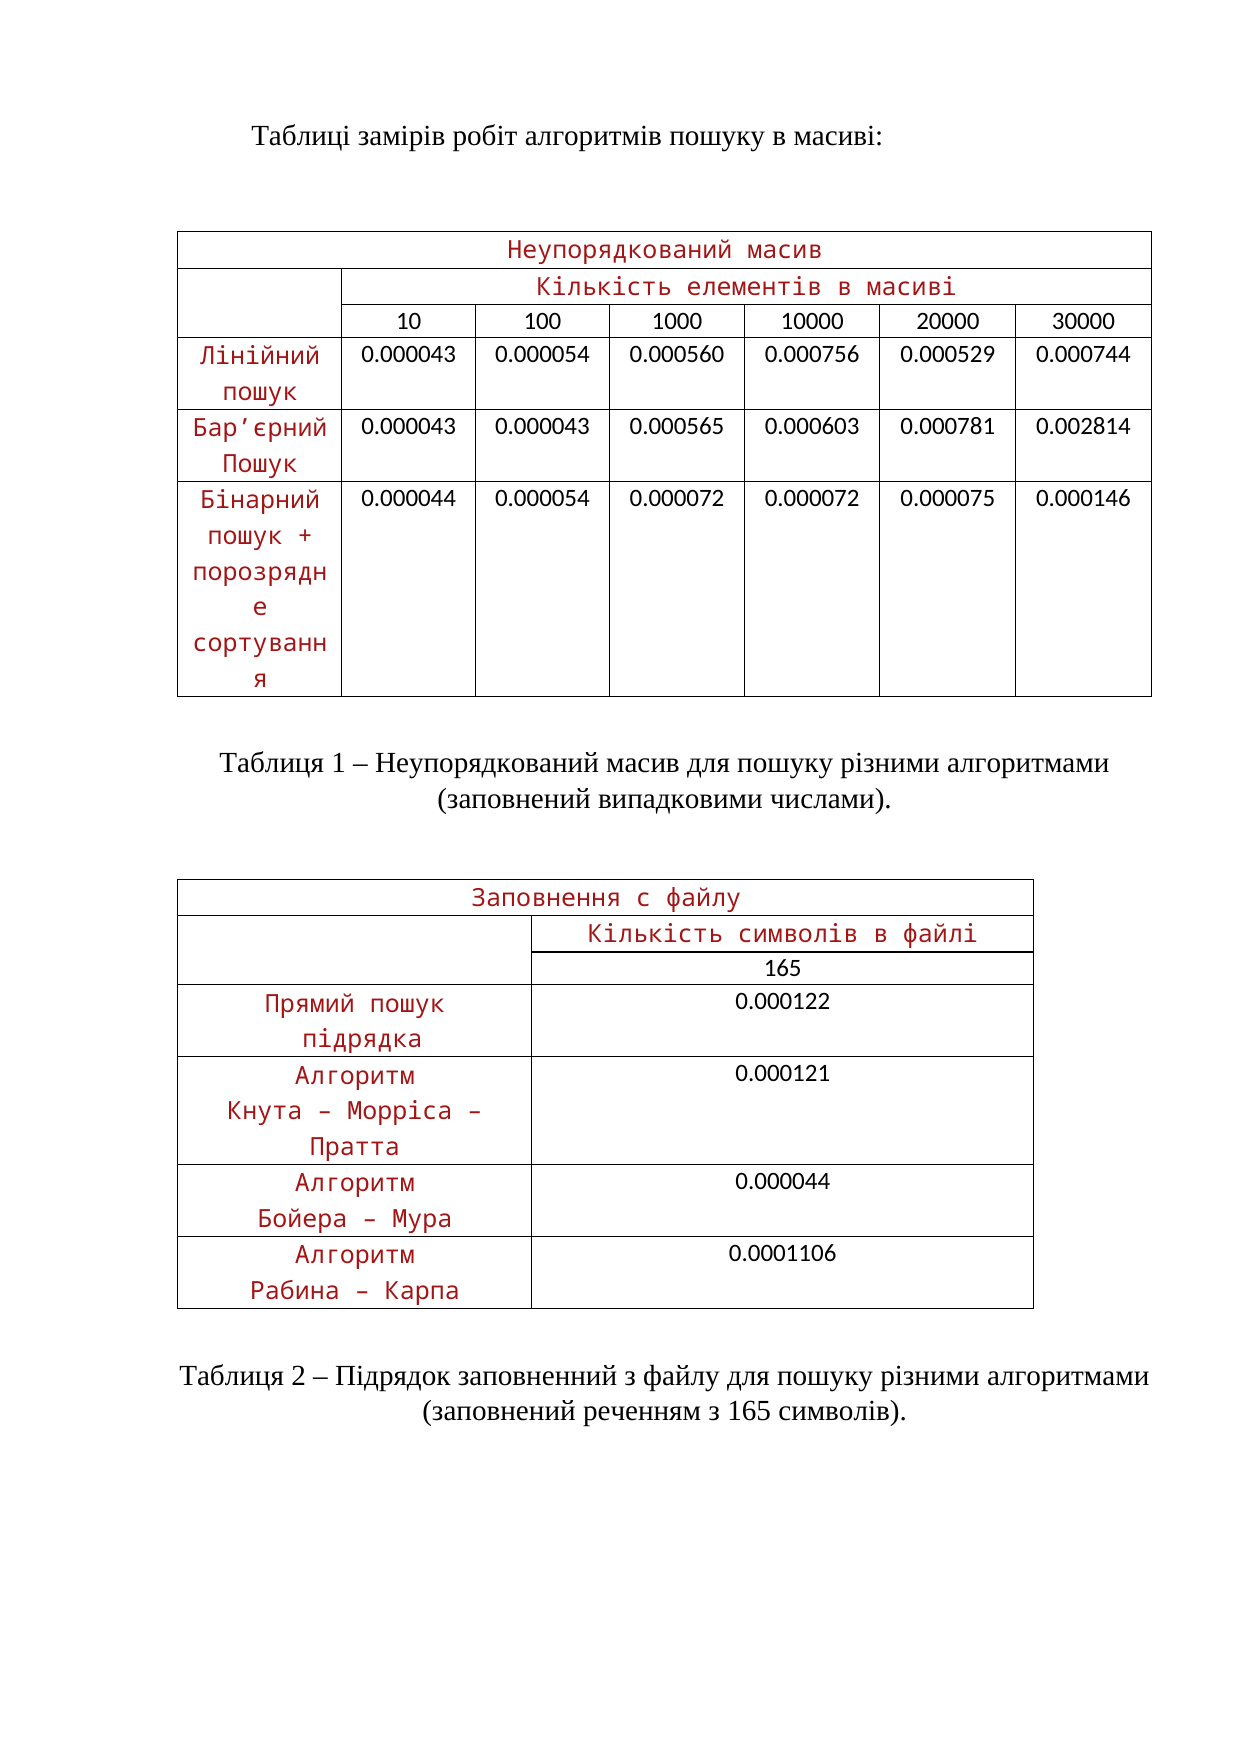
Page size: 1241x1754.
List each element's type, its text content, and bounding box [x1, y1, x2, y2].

table_cell 0.000054 [476, 482, 609, 696]
table_cell Кількість елементів в масиві [342, 269, 1151, 304]
table_cell Алгоритм Рабина – Карпа [178, 1237, 531, 1308]
table_cell 0.000072 [610, 482, 744, 696]
table_cell 0.000529 [880, 338, 1015, 409]
table_cell 0.000054 [476, 338, 609, 409]
table_cell 1000 [610, 305, 744, 337]
table_cell 0.000756 [745, 338, 879, 409]
table_cell Алгоритм Бойера – Мура [178, 1165, 531, 1236]
table_cell 0.000781 [880, 410, 1015, 481]
table_cell 0.000603 [745, 410, 879, 481]
table_cell Алгоритм Кнута – Морріса – Пратта [178, 1057, 531, 1164]
table_cell 0.000744 [1016, 338, 1151, 409]
table_cell Бар’єрний Пошук [178, 410, 341, 481]
table_cell [178, 269, 341, 337]
table_cell Лінійний пошук [178, 338, 341, 409]
table_cell 0.000043 [342, 338, 475, 409]
table_cell Прямий пошук підрядка [178, 985, 531, 1056]
table_cell 0.000072 [745, 482, 879, 696]
text Таблиця 1 – Неупорядкований масив для пошуку різними алгоритмами (заповнений випадковими числами). [177, 746, 1152, 814]
table_cell 10 [342, 305, 475, 337]
table_cell 100 [476, 305, 609, 337]
table_cell 0.000044 [532, 1165, 1033, 1236]
table_cell 0.000146 [1016, 482, 1151, 696]
table_cell 0.000043 [476, 410, 609, 481]
table_cell Бінарний пошук + порозрядне сортування [178, 482, 341, 696]
table_cell 0.002814 [1016, 410, 1151, 481]
table_cell 0.000044 [342, 482, 475, 696]
table_cell 0.000121 [532, 1057, 1033, 1164]
table_cell 30000 [1016, 305, 1151, 337]
table_cell 0.0001106 [532, 1237, 1033, 1308]
text Таблиці замірів робіт алгоритмів пошуку в масиві: [177, 118, 1152, 152]
table_header Неупорядкований масив [178, 232, 1151, 267]
table_cell 20000 [880, 305, 1015, 337]
table_cell 0.000565 [610, 410, 744, 481]
table_cell 165 [532, 953, 1033, 984]
table_cell 0.000560 [610, 338, 744, 409]
table_cell 10000 [745, 305, 879, 337]
table_cell [178, 916, 531, 984]
table_cell 0.000043 [342, 410, 475, 481]
table_cell Кількість символів в файлі [532, 916, 1033, 951]
table_cell 0.000075 [880, 482, 1015, 696]
table_cell 0.000122 [532, 985, 1033, 1056]
table_header Заповнення с файлу [178, 880, 1033, 915]
text Таблиця 2 – Підрядок заповненний з файлу для пошуку різними алгоритмами (заповнений реченням з 165 символів). [177, 1358, 1152, 1427]
